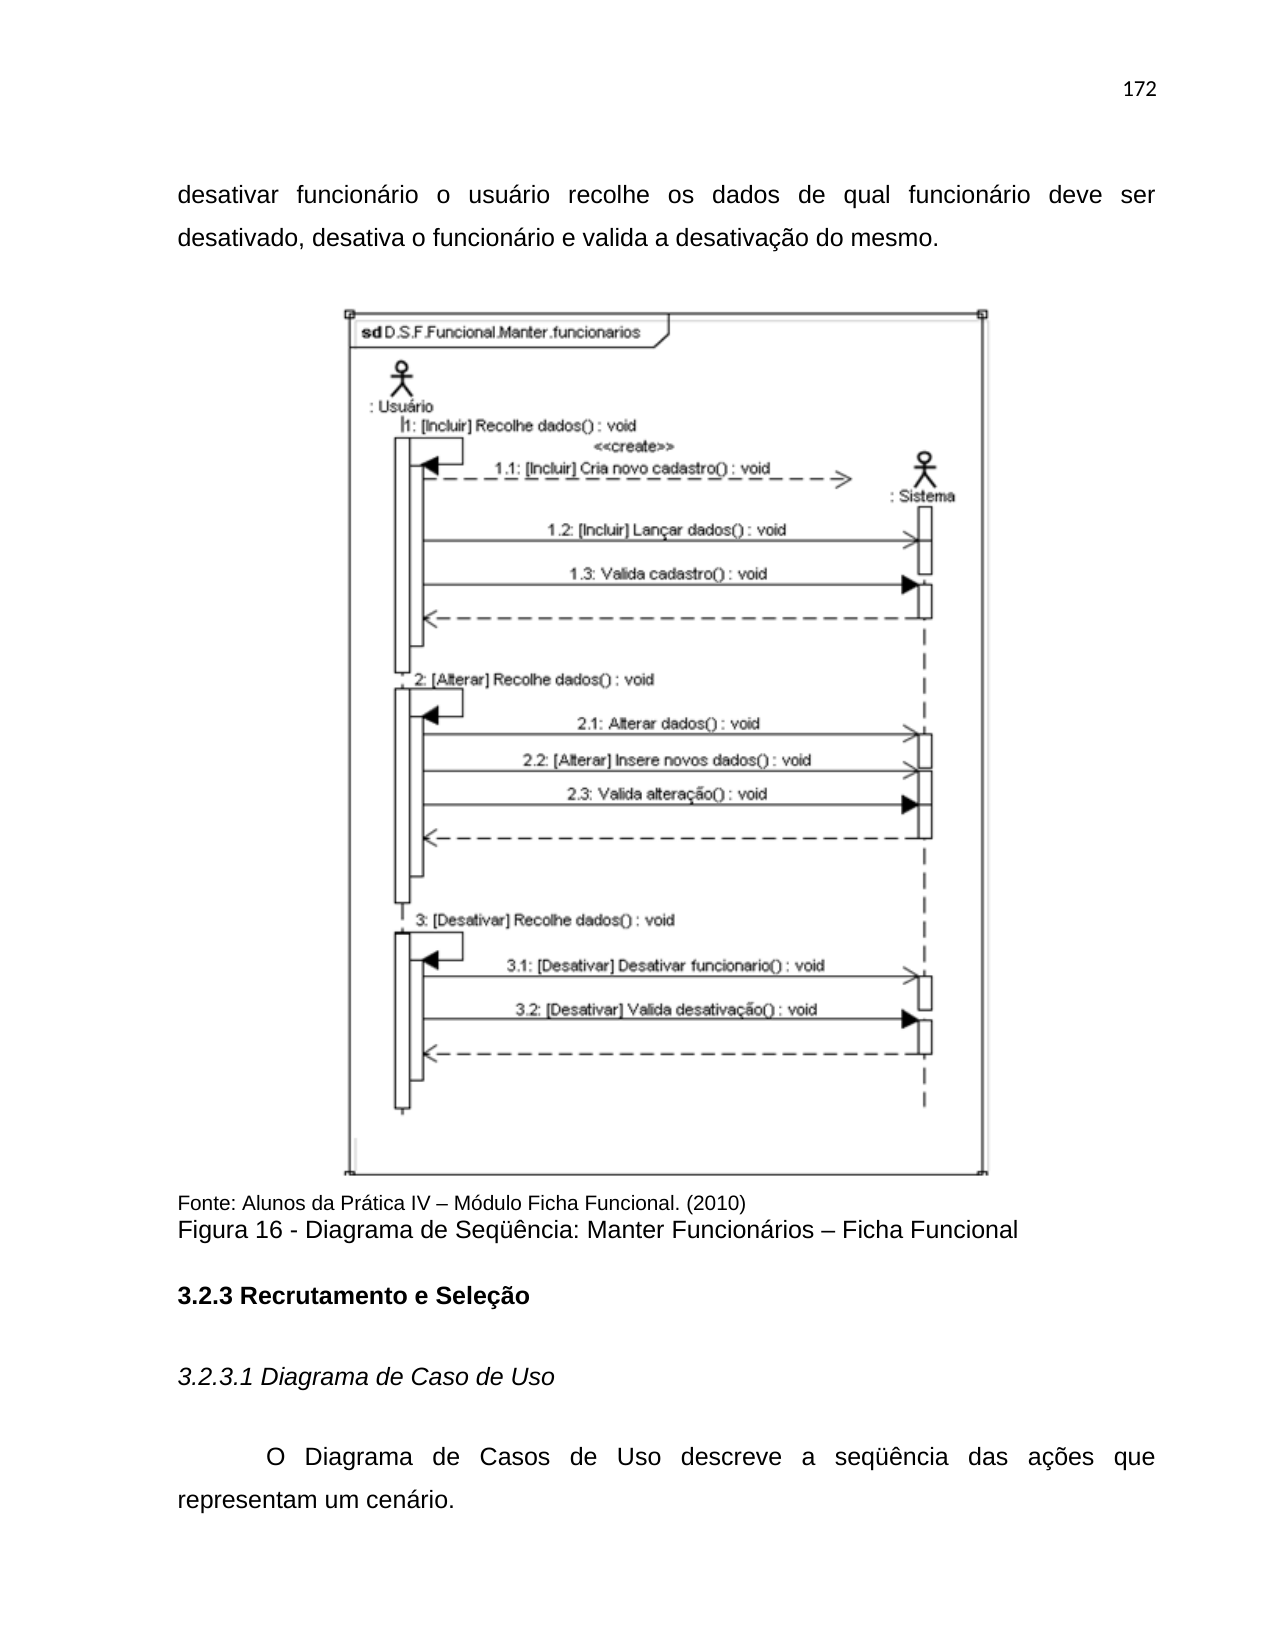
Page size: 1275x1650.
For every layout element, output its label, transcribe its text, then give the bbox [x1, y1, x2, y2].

text 3.2.3 Recrutamento e Seleção [177, 1281, 1157, 1310]
text O Diagrama de Casos de Uso descreve a seqüência das ações que representam um cenário. [177, 1442, 1157, 1514]
text Figura 16 - Diagrama de Seqüência: Manter Funcionários – Ficha Funcional [177, 1215, 1157, 1243]
text Fonte: Alunos da Prática IV – Módulo Ficha Funcional. (2010) [177, 1191, 1157, 1215]
picture [334, 303, 1000, 1179]
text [177, 179, 1157, 251]
text 3.2.3.1 Diagrama de Caso de Uso [177, 1362, 1157, 1390]
